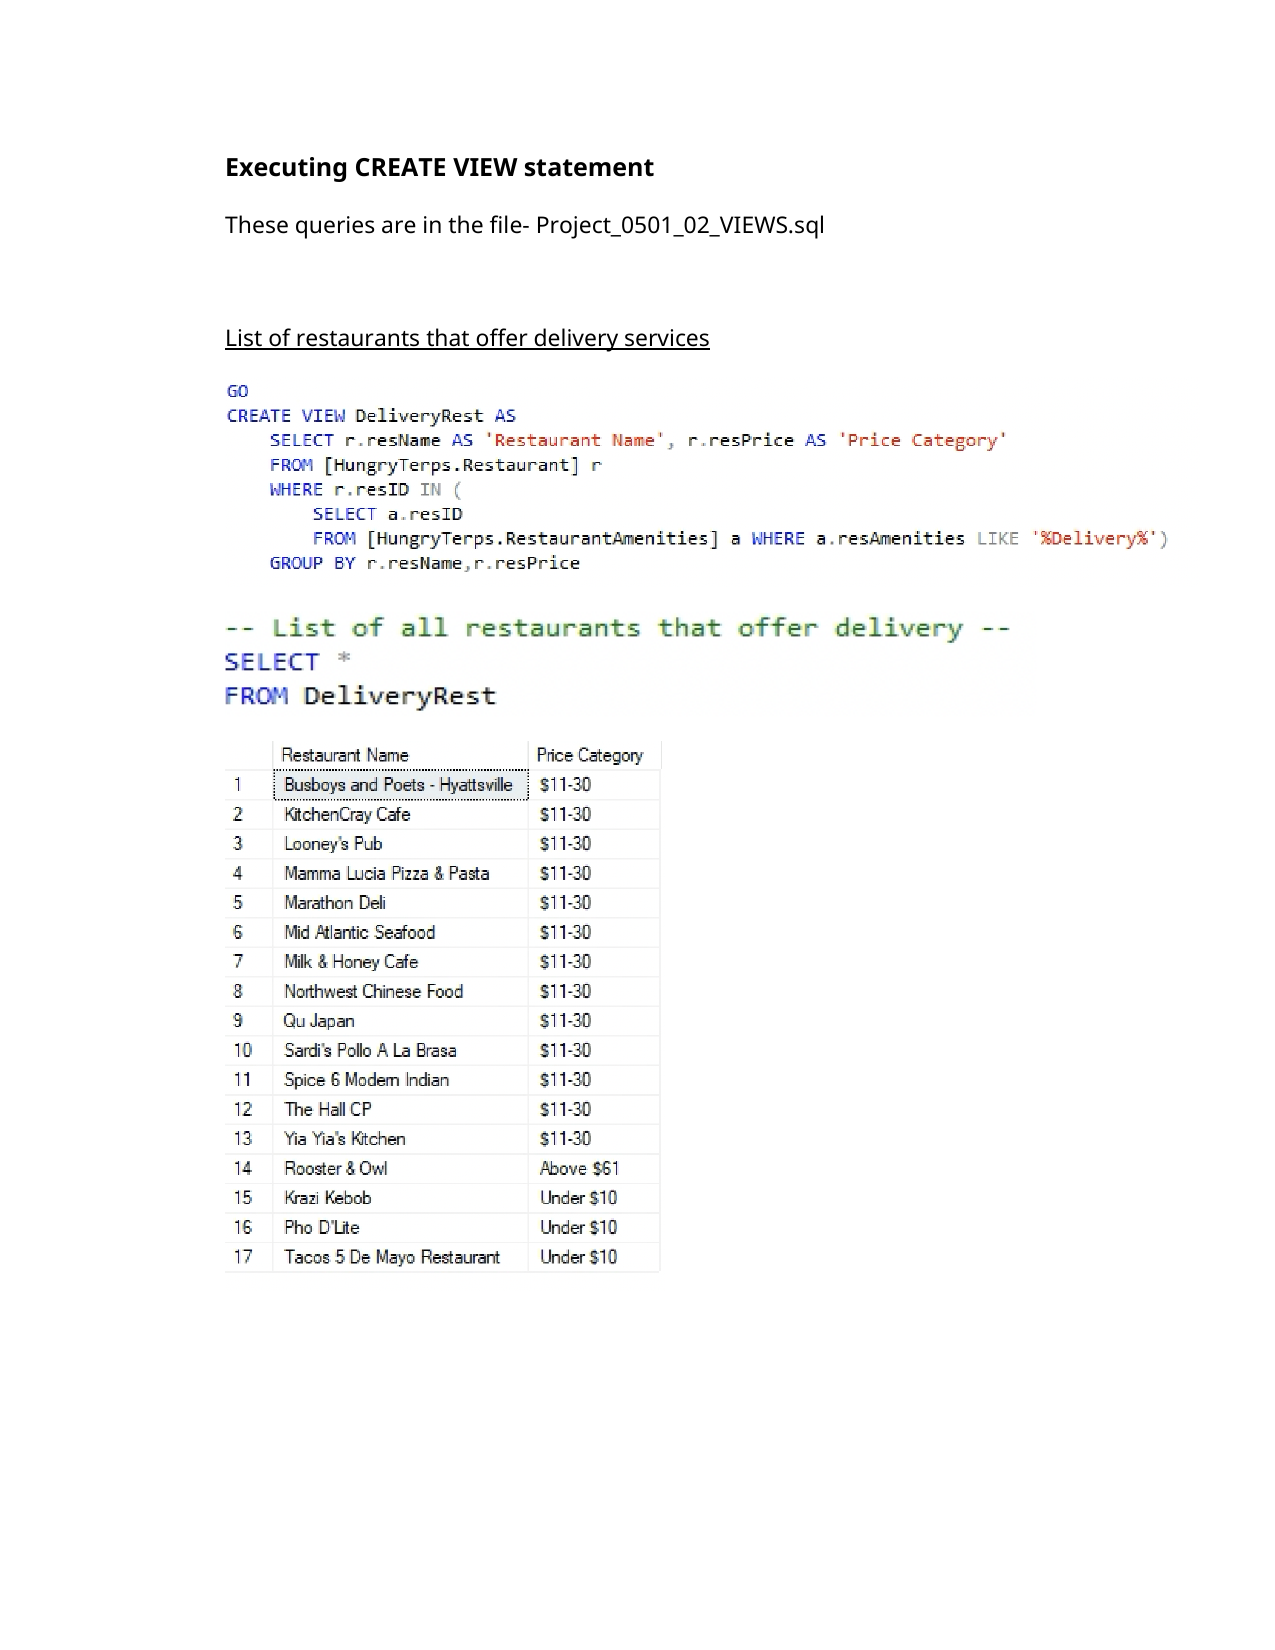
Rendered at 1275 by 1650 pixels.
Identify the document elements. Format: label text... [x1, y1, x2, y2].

picture [225, 611, 1037, 717]
picture [225, 741, 665, 1291]
text Executing CREATE VIEW statement [225, 150, 1125, 184]
picture [225, 377, 1200, 587]
text List of restaurants that offer delivery services [225, 322, 1125, 353]
text These queries are in the file- Project_0501_02_VIEWS.sql [225, 209, 1125, 240]
